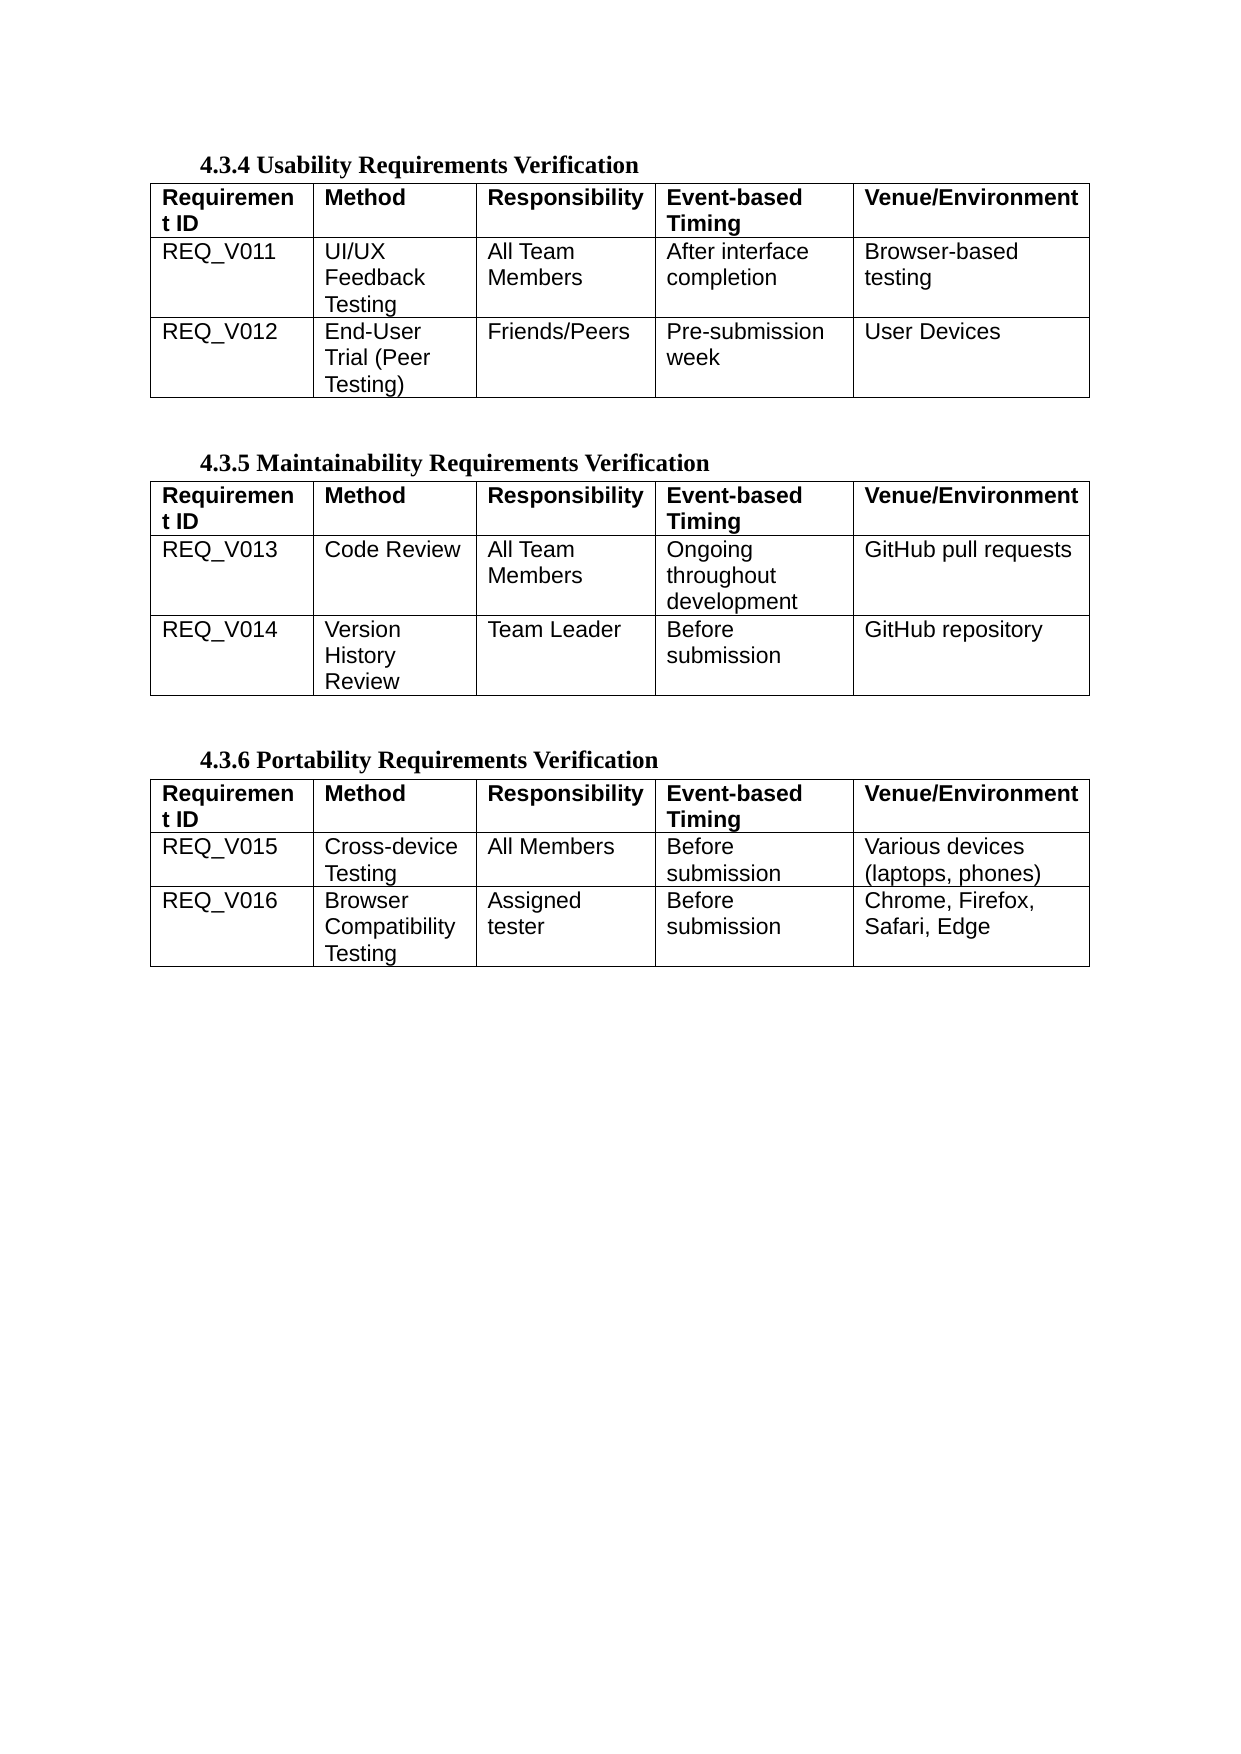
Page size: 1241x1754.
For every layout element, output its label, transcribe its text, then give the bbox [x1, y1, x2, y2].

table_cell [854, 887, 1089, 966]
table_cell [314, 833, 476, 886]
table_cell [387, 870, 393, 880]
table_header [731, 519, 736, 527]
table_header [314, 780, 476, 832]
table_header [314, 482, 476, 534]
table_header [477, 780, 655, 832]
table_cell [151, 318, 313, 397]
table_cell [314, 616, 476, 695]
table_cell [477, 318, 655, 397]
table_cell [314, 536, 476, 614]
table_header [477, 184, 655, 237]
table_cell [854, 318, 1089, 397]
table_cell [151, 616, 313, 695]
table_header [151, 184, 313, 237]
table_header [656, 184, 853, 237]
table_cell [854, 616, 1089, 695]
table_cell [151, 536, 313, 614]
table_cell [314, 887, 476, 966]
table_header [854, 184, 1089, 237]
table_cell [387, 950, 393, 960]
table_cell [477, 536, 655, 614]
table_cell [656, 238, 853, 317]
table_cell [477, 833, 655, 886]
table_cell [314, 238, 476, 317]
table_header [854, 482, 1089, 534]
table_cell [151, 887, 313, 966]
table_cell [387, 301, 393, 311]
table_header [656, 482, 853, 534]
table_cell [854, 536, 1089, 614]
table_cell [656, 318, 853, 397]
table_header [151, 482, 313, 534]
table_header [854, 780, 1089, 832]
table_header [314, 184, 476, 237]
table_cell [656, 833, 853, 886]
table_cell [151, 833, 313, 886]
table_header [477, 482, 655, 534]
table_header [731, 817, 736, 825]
subtitle 4.3.6 Portability Requirements Verification [150, 745, 1090, 774]
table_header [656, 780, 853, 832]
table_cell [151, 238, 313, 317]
subtitle 4.3.5 Maintainability Requirements Verification [150, 448, 1090, 476]
subtitle 4.3.4 Usability Requirements Verification [150, 150, 1090, 179]
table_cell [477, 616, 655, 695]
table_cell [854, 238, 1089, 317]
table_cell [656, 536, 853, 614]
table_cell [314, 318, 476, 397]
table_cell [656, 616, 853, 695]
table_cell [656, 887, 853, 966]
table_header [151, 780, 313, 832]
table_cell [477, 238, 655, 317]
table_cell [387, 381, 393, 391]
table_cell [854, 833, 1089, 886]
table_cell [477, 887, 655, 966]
